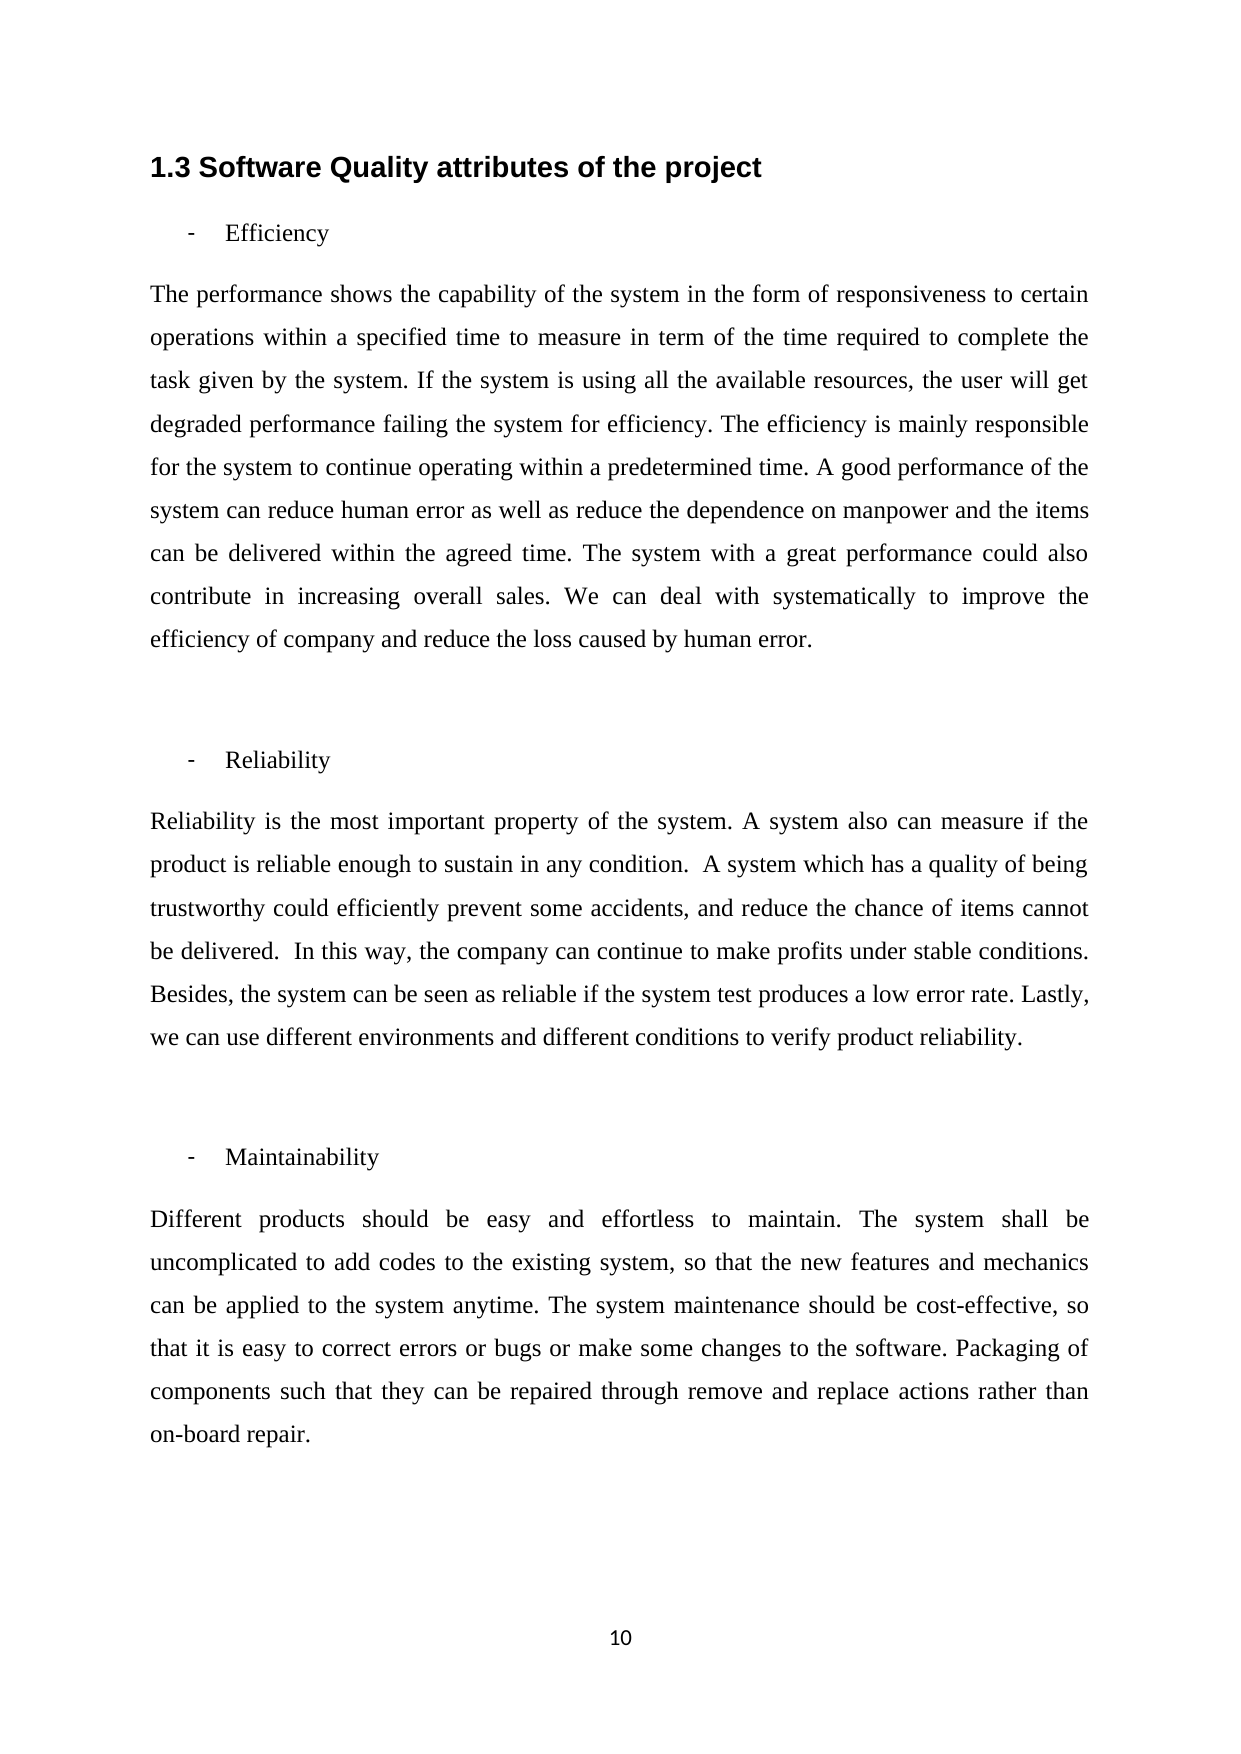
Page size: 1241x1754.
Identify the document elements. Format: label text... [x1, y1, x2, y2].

subtitle 1.3 Software Quality attributes of the project [150, 150, 1090, 183]
text The performance shows the capability of the system in the form of responsiveness to certain operations within a specified time to measure in term of the time required to complete the task given by the system. If the system is using all the available resources, the user will get degraded performance failing the system for efficiency. The efficiency is mainly responsible for the system to continue operating within a predetermined time. A good performance of the system can reduce human error as well as reduce the dependence on manpower and the items can be delivered within the agreed time. The system with a great performance could also contribute in increasing overall sales. We can deal with systematically to improve the efficiency of company and reduce the loss caused by human error. [150, 279, 1090, 653]
list Efficiency [187, 217, 1090, 247]
list Reliability [187, 744, 1090, 774]
text Reliability is the most important property of the system. A system also can measure if the product is reliable enough to sustain in any condition. A system which has a quality of being trustworthy could efficiently prevent some accidents, and reduce the chance of items cannot be delivered. In this way, the company can continue to make profits under stable conditions. Besides, the system can be seen as reliable if the system test produces a low error rate. Lastly, we can use different environments and different conditions to verify product reliability. [150, 806, 1090, 1051]
text Different products should be easy and effortless to maintain. The system shall be uncomplicated to add codes to the existing system, so that the new features and mechanics can be applied to the system anytime. The system maintenance should be cost-effective, so that it is easy to correct errors or bugs or make some changes to the software. Packaging of components such that they can be repaired through remove and replace actions rather than on-board repair. [150, 1204, 1090, 1448]
list Maintainability [187, 1142, 1090, 1172]
